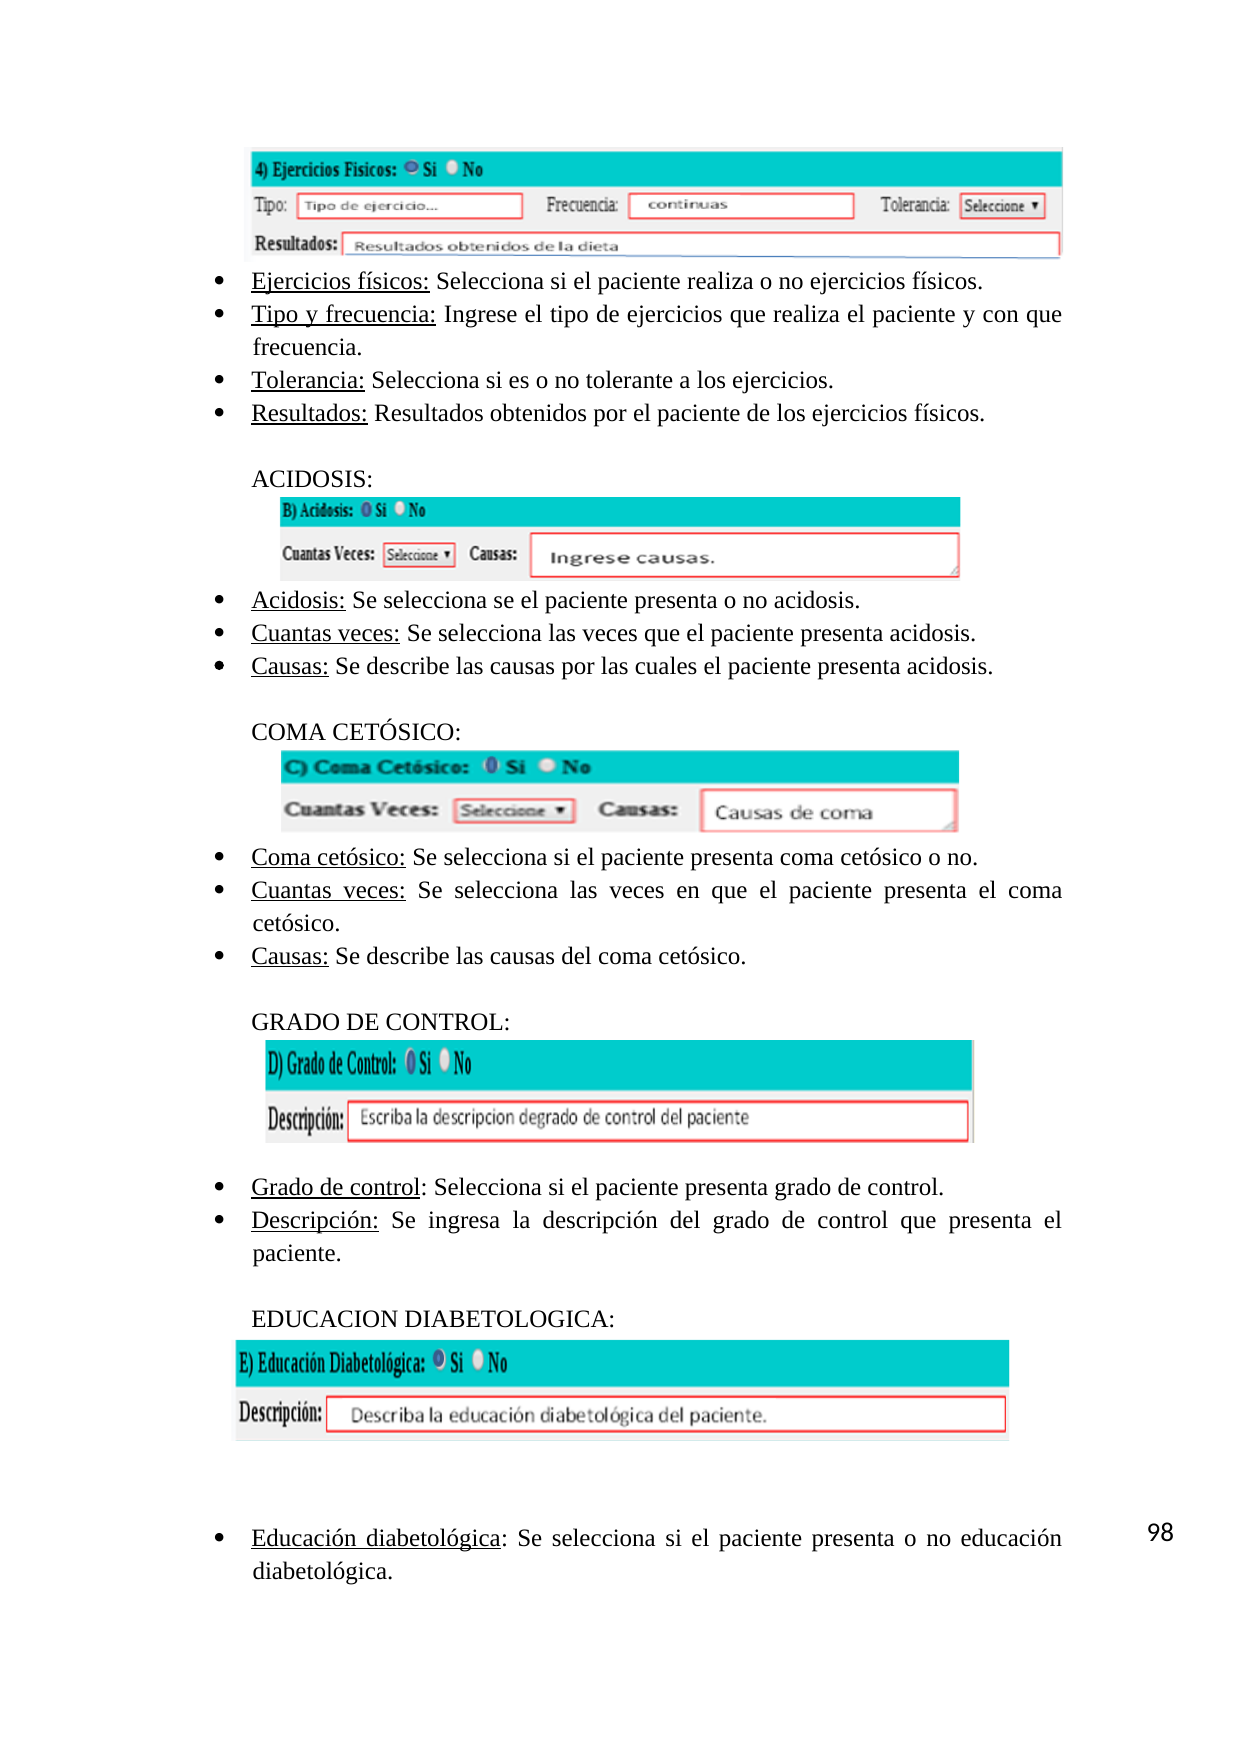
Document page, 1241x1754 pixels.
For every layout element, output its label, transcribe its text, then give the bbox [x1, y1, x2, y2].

text ACIDOSIS: [177, 464, 1063, 493]
list Causas: Se describe las causas por las cuales el paciente presenta acidosis. [215, 651, 1063, 679]
picture [243, 147, 1064, 262]
picture [265, 1040, 975, 1143]
picture [279, 497, 961, 581]
list Resultados: Resultados obtenidos por el paciente de los ejercicios físicos. [215, 398, 1063, 427]
text GRADO DE CONTROL: [177, 1007, 1063, 1036]
list Acidosis: Se selecciona se el paciente presenta o no acidosis. [215, 585, 1063, 613]
list Ejercicios físicos: Selecciona si el paciente realiza o no ejercicios físicos. [215, 266, 1063, 295]
list Descripción: Se ingresa la descripción del grado de control que presenta el paciente. [215, 1206, 1063, 1267]
list Tipo y frecuencia: Ingrese el tipo de ejercicios que realiza el paciente y con que frecuencia. [215, 299, 1063, 361]
picture [281, 750, 960, 838]
list Educación diabetológica: Se selecciona si el paciente presenta o no educación diabetológica. [215, 1523, 1063, 1584]
text EDUCACION DIABETOLOGICA: [177, 1304, 1063, 1333]
list Tolerancia: Selecciona si es o no tolerante a los ejercicios. [215, 365, 1063, 394]
list Cuantas veces: Se selecciona las veces que el paciente presenta acidosis. [215, 618, 1063, 647]
list Grado de control: Selecciona si el paciente presenta grado de control. [215, 1172, 1063, 1201]
list Causas: Se describe las causas del coma cetósico. [215, 941, 1063, 969]
list Coma cetósico: Se selecciona si el paciente presenta coma cetósico o no. [215, 842, 1063, 870]
picture [231, 1337, 1010, 1441]
list Cuantas veces: Se selecciona las veces en que el paciente presenta el coma cetósico. [215, 875, 1063, 936]
text COMA CETÓSICO: [177, 717, 1063, 746]
